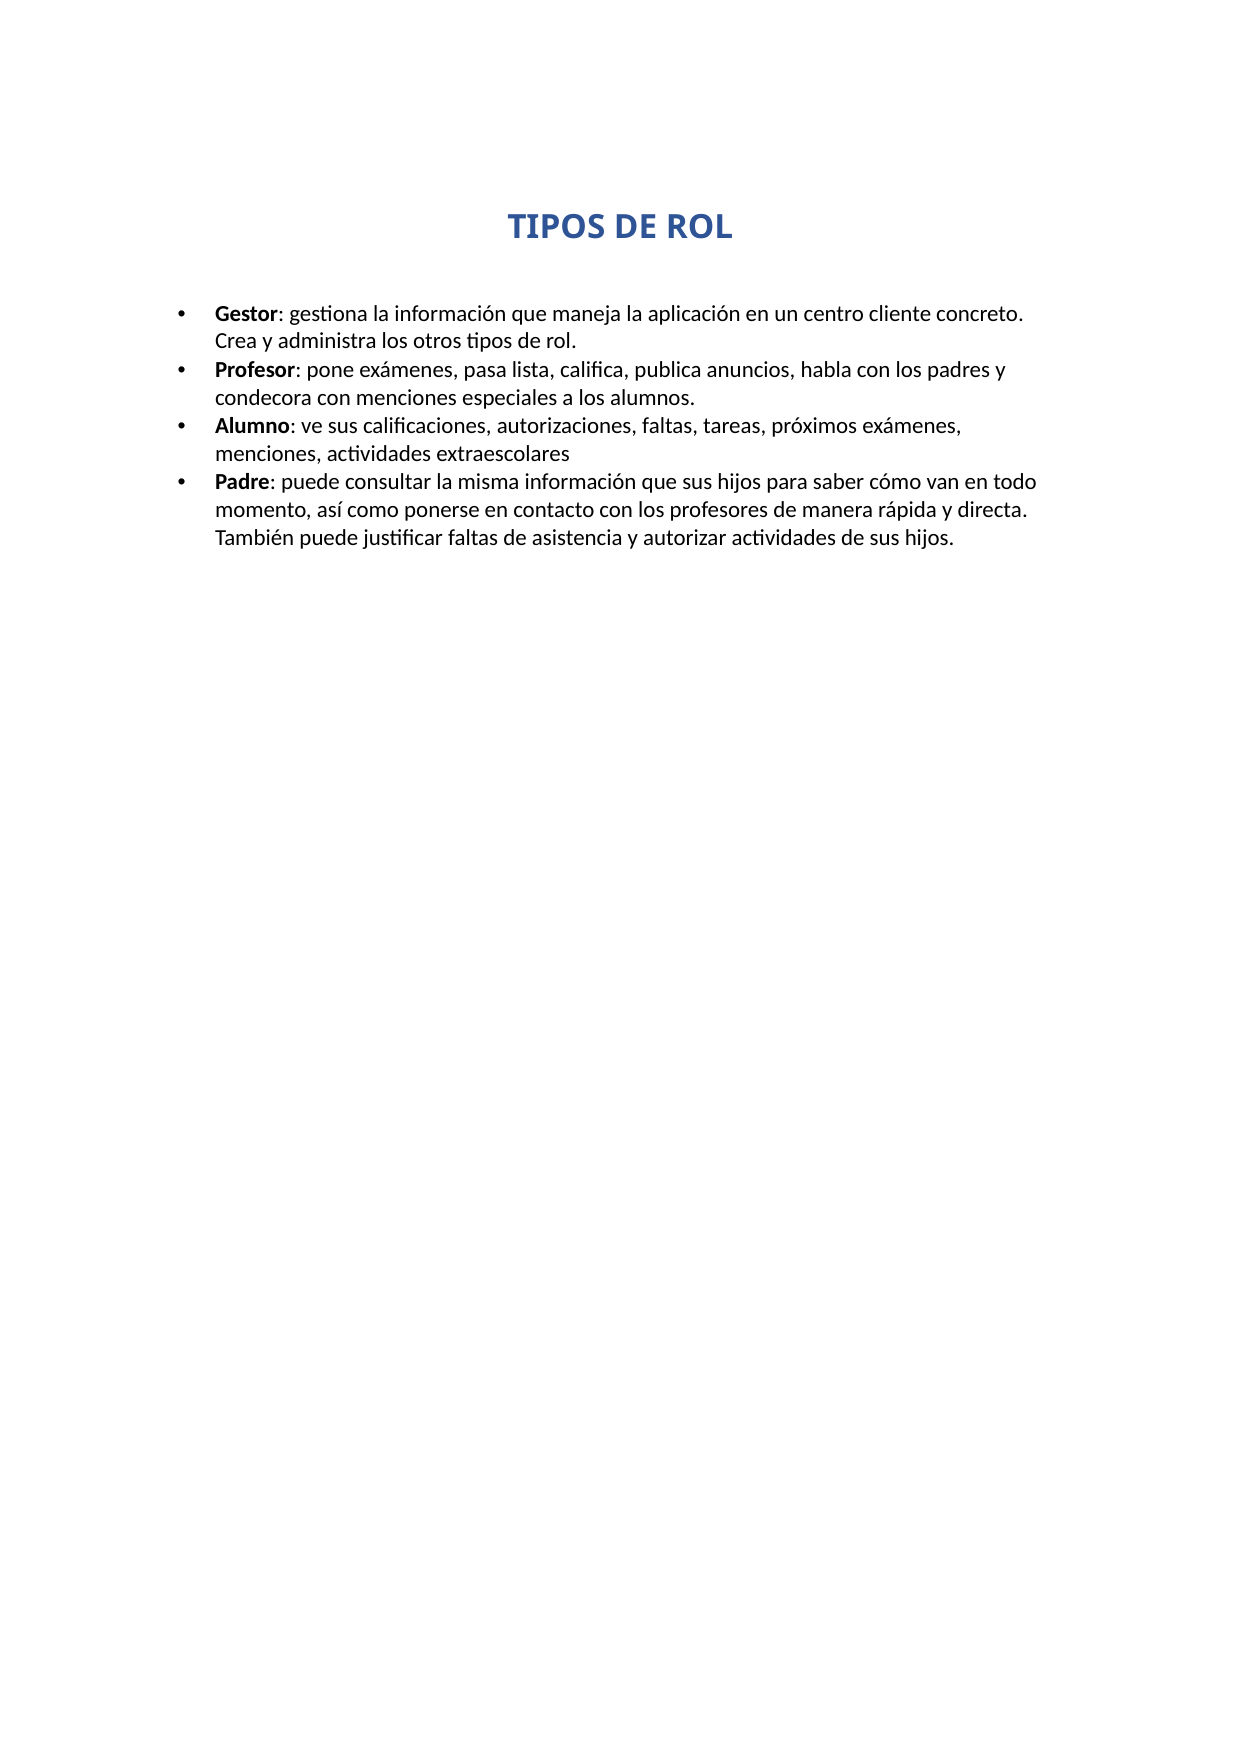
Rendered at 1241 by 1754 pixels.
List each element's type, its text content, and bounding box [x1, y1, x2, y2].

list Gestor: gestiona la información que maneja la aplicación en un centro cliente concreto. Crea y administra los otros tipos de rol. [177, 299, 1063, 355]
list Profesor: pone exámenes, pasa lista, califica, publica anuncios, habla con los padres y condecora con menciones especiales a los alumnos. [177, 355, 1063, 411]
list Padre: puede consultar la misma información que sus hijos para saber cómo van en todo momento, así como ponerse en contacto con los profesores de manera rápida y directa. También puede justificar faltas de asistencia y autorizar actividades de sus hijos. [177, 467, 1063, 551]
list Alumno: ve sus calificaciones, autorizaciones, faltas, tareas, próximos exámenes, menciones, actividades extraescolares [177, 411, 1063, 467]
subtitle TIPOS DE ROL [177, 203, 1063, 248]
